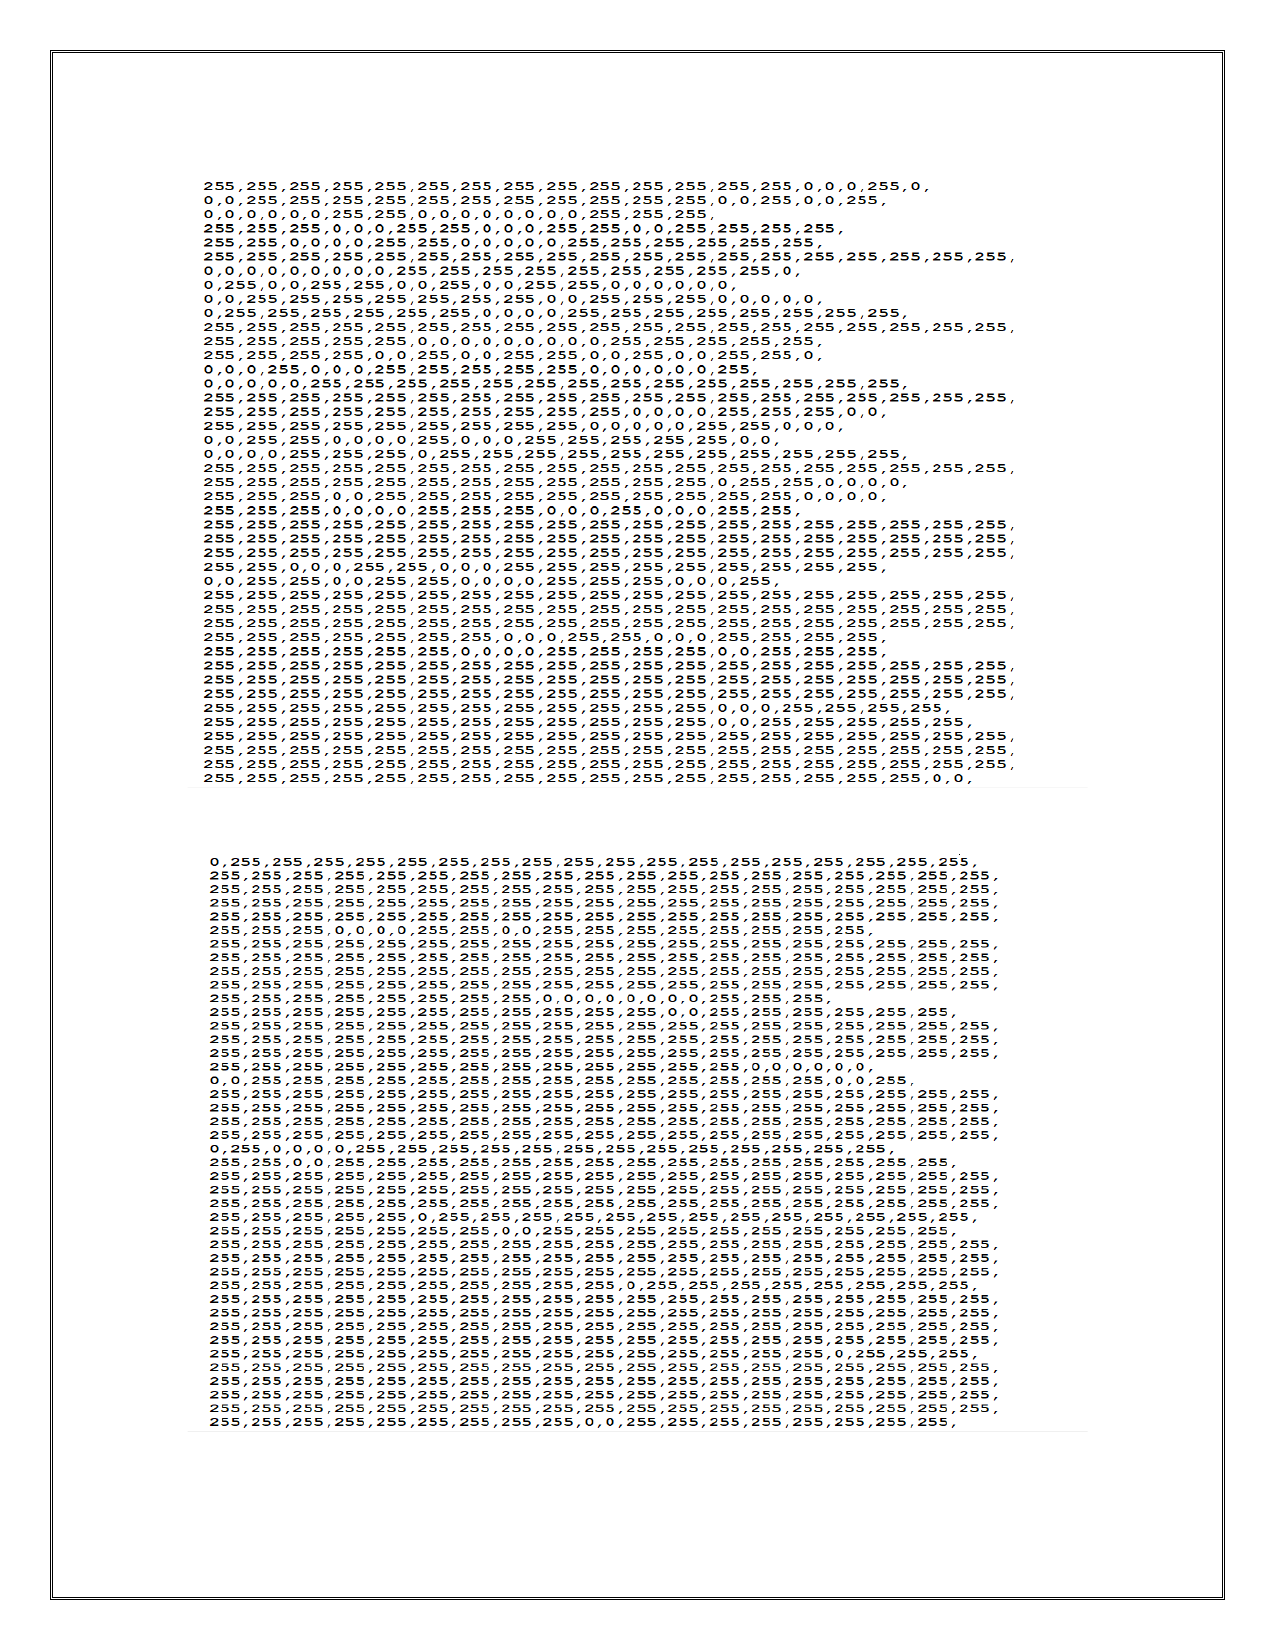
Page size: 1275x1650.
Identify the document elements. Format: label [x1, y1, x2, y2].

picture [187, 180, 1088, 788]
picture [187, 854, 1088, 1432]
